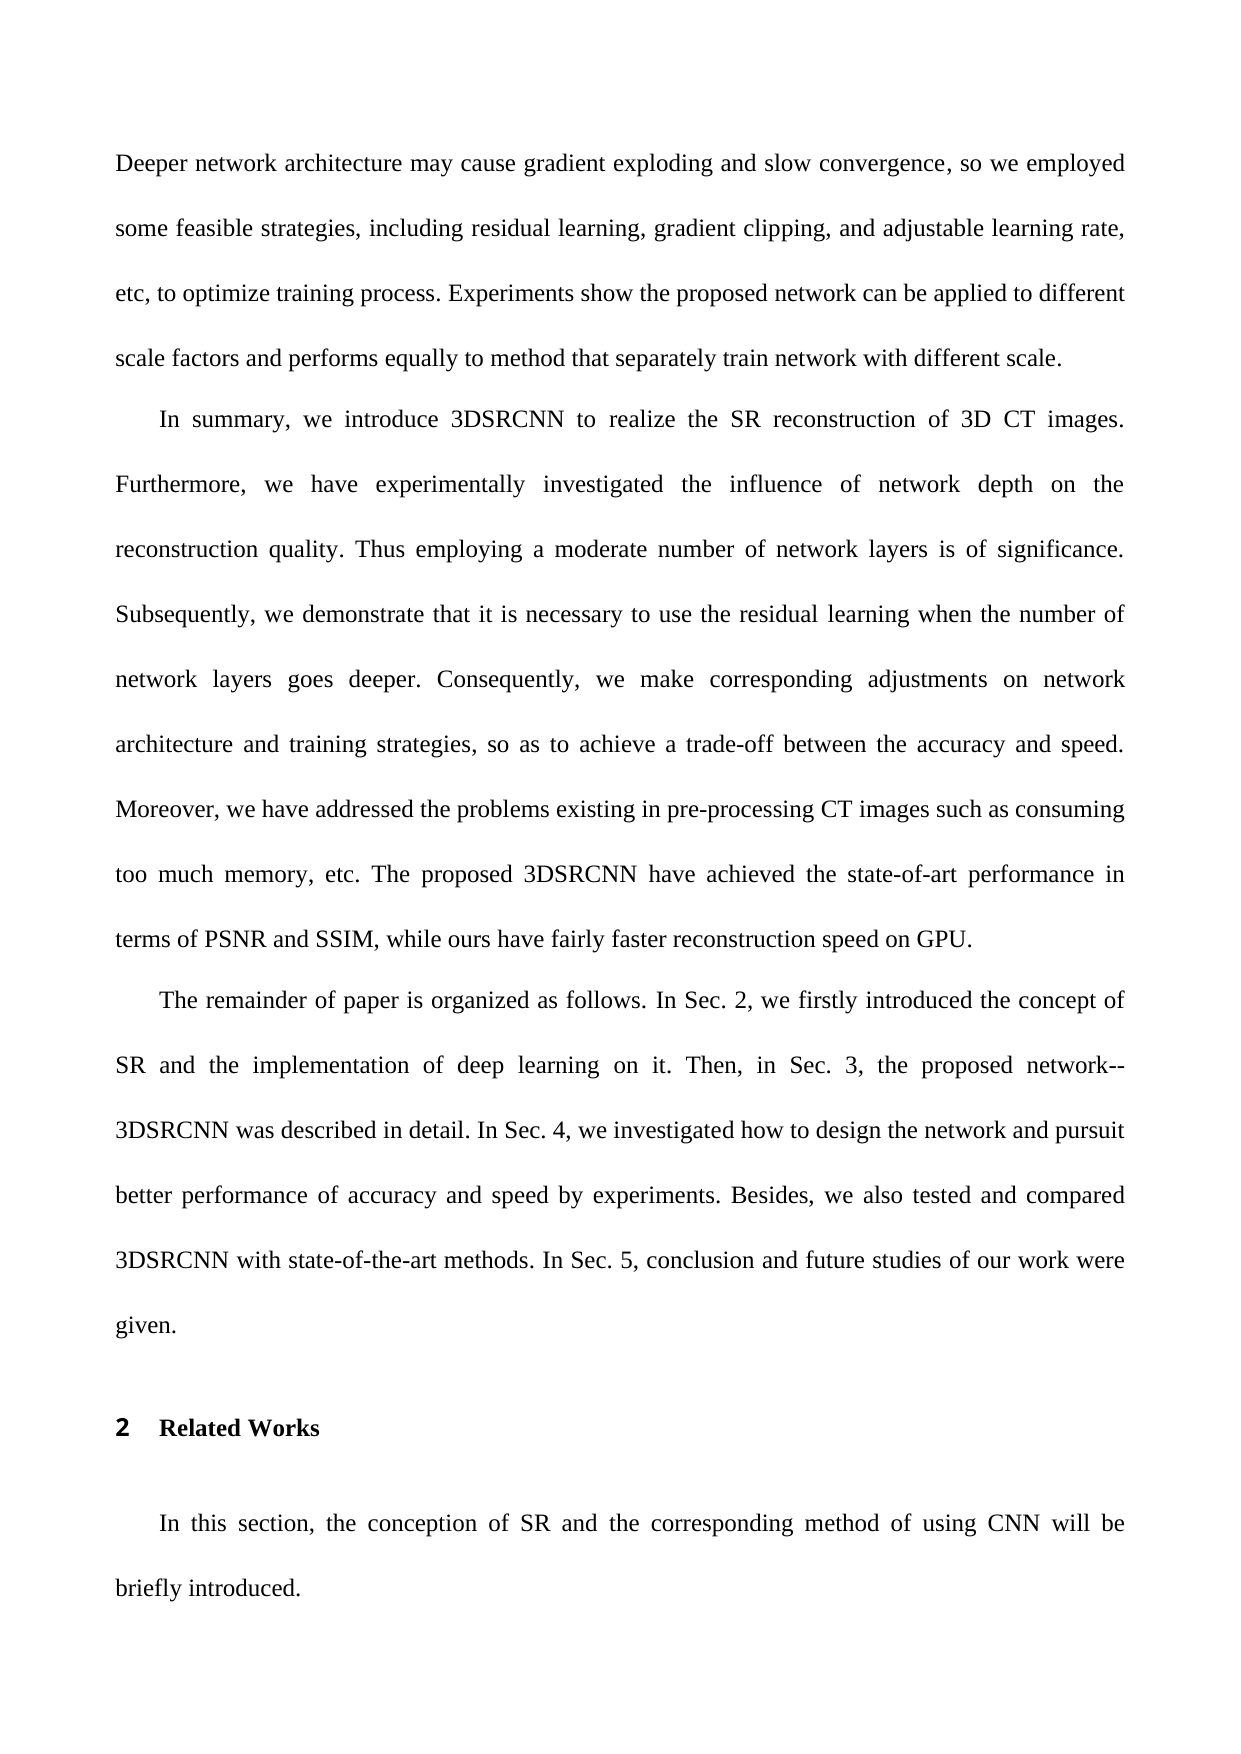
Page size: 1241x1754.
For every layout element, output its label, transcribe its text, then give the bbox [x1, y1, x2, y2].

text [115, 146, 1125, 373]
list Related Works [115, 1394, 1125, 1459]
text In this section, the conception of SR and the corresponding method of using CNN will be briefly introduced. [115, 1506, 1125, 1603]
text The remainder of paper is organized as follows. In Sec. 2, we firstly introduced the concept of SR and the implementation of deep learning on it. Then, in Sec. 3, the proposed network--3DSRCNN was described in detail. In Sec. 4, we investigated how to design the network and pursuit better performance of accuracy and speed by experiments. Besides, we also tested and compared 3DSRCNN with state-of-the-art methods. In Sec. 5, conclusion and future studies of our work were given. [115, 983, 1125, 1341]
text In summary, we introduce 3DSRCNN to realize the SR reconstruction of 3D CT images. Furthermore, we have experimentally investigated the influence of network depth on the reconstruction quality. Thus employing a moderate number of network layers is of significance. Subsequently, we demonstrate that it is necessary to use the residual learning when the number of network layers goes deeper. Consequently, we make corresponding adjustments on network architecture and training strategies, so as to achieve a trade-off between the accuracy and speed. Moreover, we have addressed the problems existing in pre-processing CT images such as consuming too much memory, etc. The proposed 3DSRCNN have achieved the state-of-art performance in terms of PSNR and SSIM, while ours have fairly faster reconstruction speed on GPU. [115, 402, 1125, 954]
